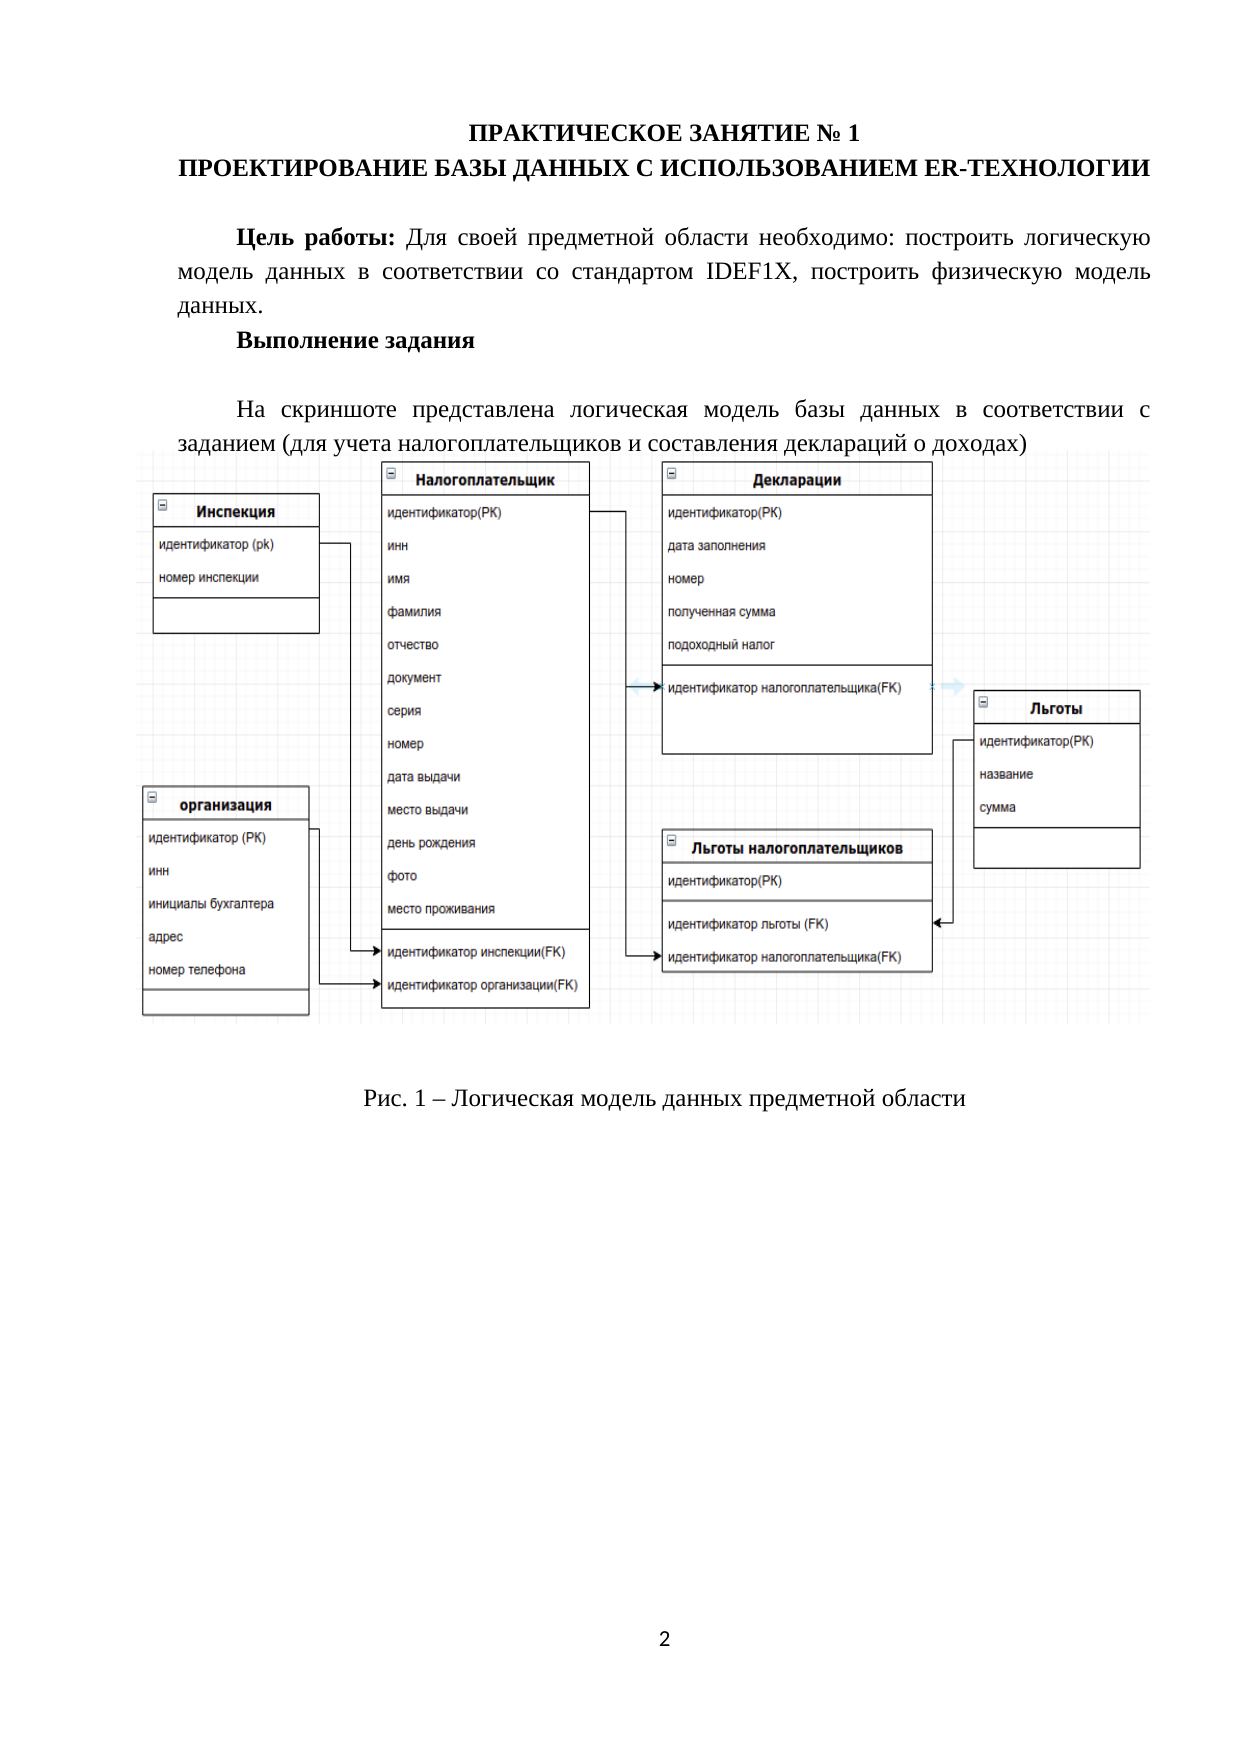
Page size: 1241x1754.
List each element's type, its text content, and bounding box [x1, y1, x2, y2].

text ПРАКТИЧЕСКОЕ ЗАНЯТИЕ № 1 [177, 118, 1152, 147]
picture [135, 450, 1150, 1024]
text Выполнение задания [177, 325, 1152, 354]
text Рис. 1 – Логическая модель данных предметной области [177, 1083, 1152, 1112]
text ПРОЕКТИРОВАНИЕ БАЗЫ ДАННЫХ С ИСПОЛЬЗОВАНИЕМ ER-ТЕХНОЛОГИИ [177, 153, 1152, 181]
text На скриншоте представлена логическая модель базы данных в соответствии с заданием (для учета налогоплательщиков и составления деклараций о доходах) [177, 394, 1152, 457]
text Цель работы: Для своей предметной области необходимо: построить логическую модель данных в соответствии со стандартом IDEF1X, построить физическую модель данных. [177, 222, 1152, 319]
